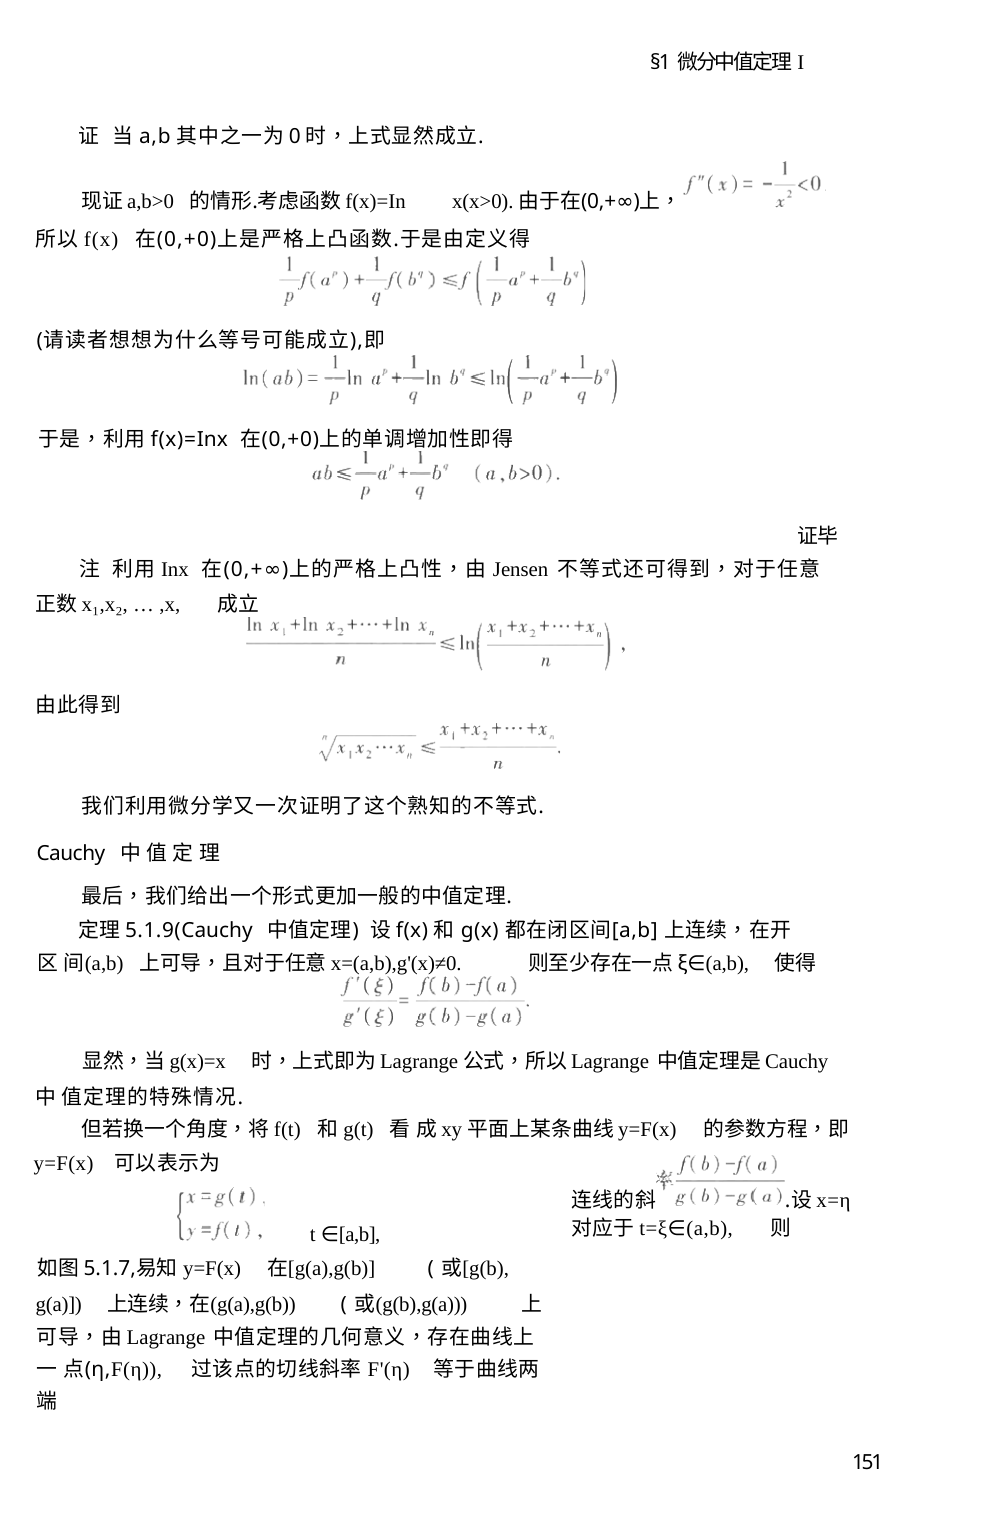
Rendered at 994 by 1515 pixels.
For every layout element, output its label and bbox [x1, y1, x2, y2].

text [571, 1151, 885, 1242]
picture [681, 158, 826, 208]
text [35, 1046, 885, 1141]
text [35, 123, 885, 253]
picture [277, 252, 586, 307]
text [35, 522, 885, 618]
picture [175, 1182, 265, 1242]
picture [242, 355, 618, 405]
picture [656, 1150, 785, 1207]
picture [338, 975, 529, 1029]
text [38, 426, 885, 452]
picture [243, 617, 626, 672]
picture [317, 720, 561, 770]
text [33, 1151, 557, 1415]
picture [310, 451, 563, 502]
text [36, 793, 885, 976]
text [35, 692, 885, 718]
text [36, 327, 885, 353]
